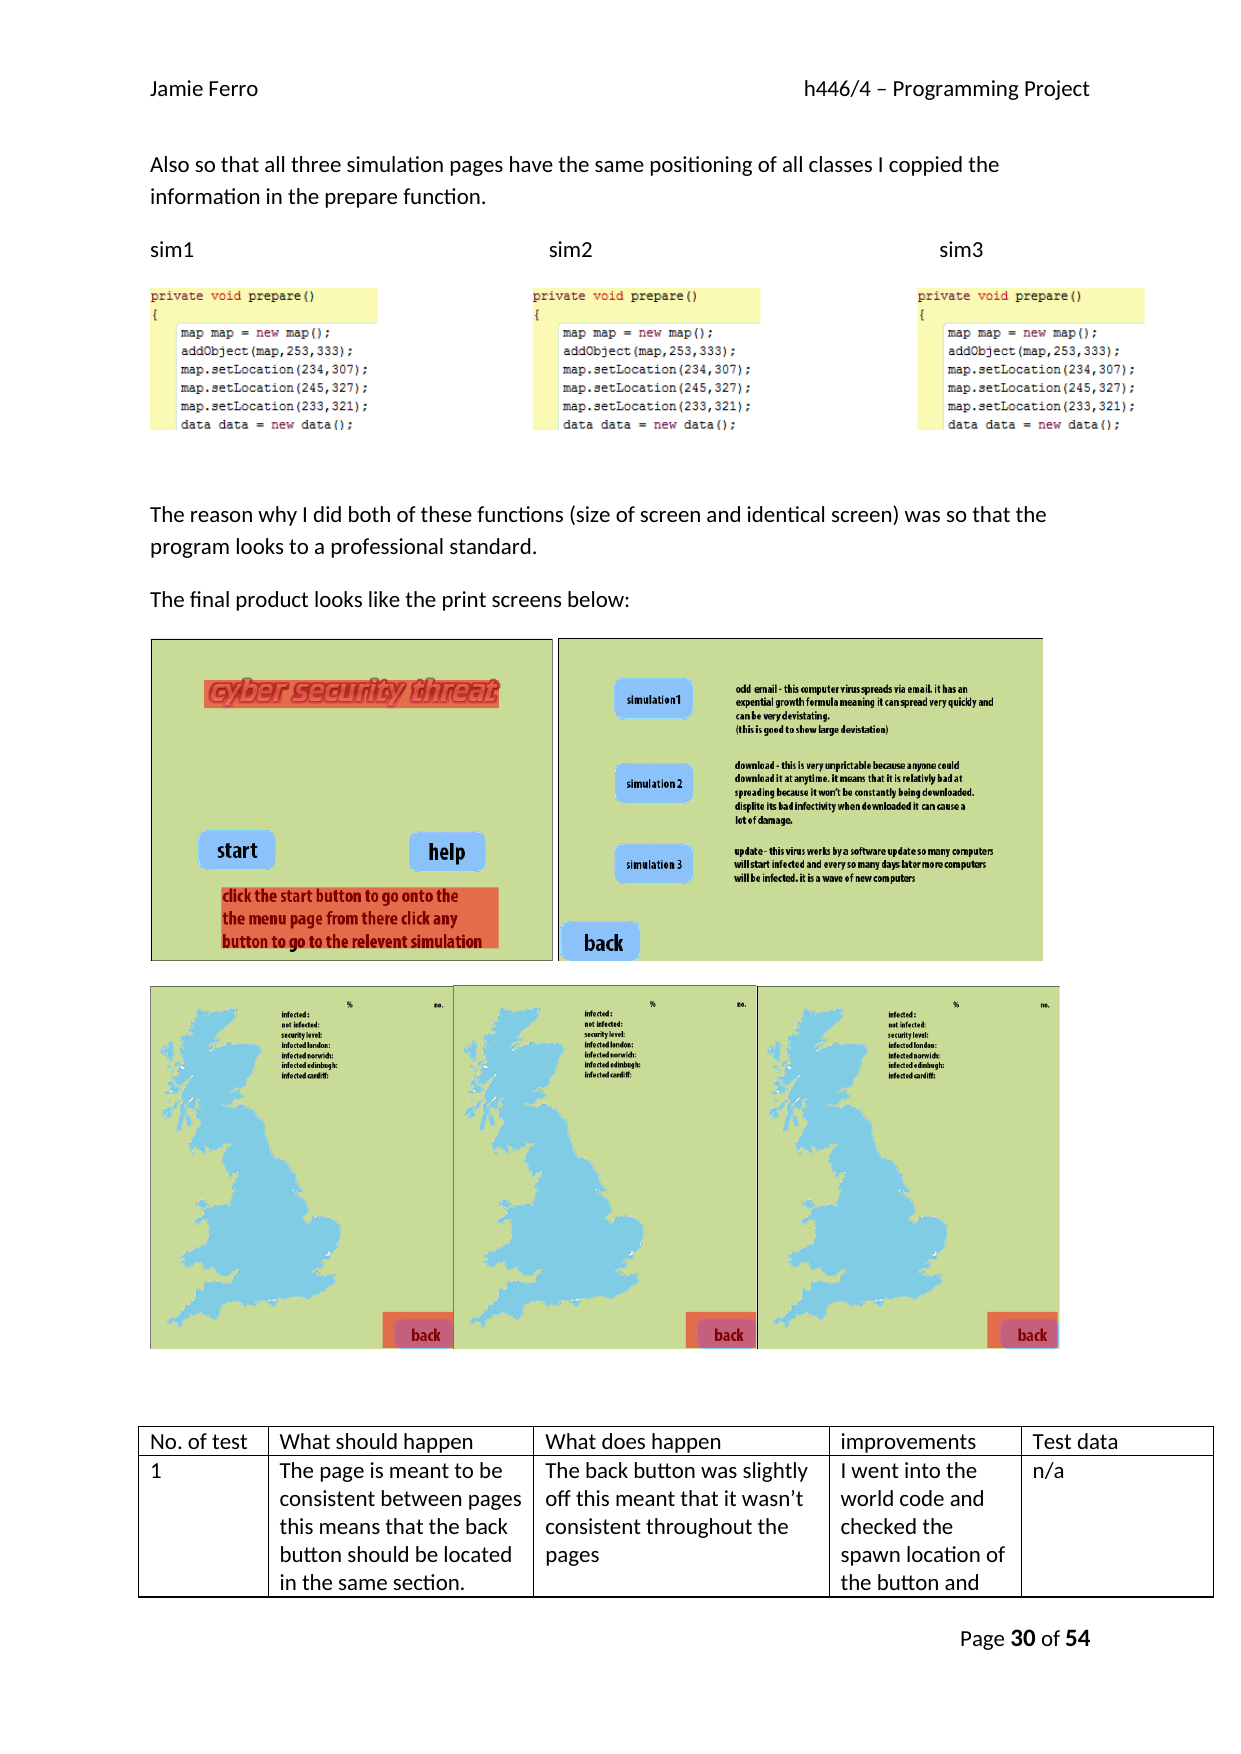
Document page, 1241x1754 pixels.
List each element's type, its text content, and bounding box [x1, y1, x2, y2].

picture [150, 638, 553, 961]
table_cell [269, 1456, 533, 1596]
picture [558, 638, 1043, 961]
table_header No. of test [139, 1427, 268, 1455]
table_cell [534, 1456, 829, 1596]
table_header improvements [830, 1427, 1021, 1455]
picture [150, 985, 1060, 1349]
text Also so that all three simulation pages have the same positioning of all classes I coppied the information in the prepare function. [150, 150, 1090, 210]
table_header What should happen [269, 1427, 533, 1455]
picture [150, 288, 378, 430]
text The final product looks like the print screens below: [150, 586, 1090, 613]
text sim1 sim2 sim3 [150, 235, 1090, 263]
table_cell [830, 1456, 1021, 1596]
text The reason why I did both of these functions (size of screen and identical screen) was so that the program looks to a professional standard. [150, 500, 1090, 561]
picture [917, 288, 1145, 430]
picture [532, 288, 761, 430]
table_cell n/a [1022, 1456, 1213, 1596]
table_header What does happen [534, 1427, 829, 1455]
table_header Test data [1022, 1427, 1213, 1455]
table_cell 1 [139, 1456, 268, 1596]
